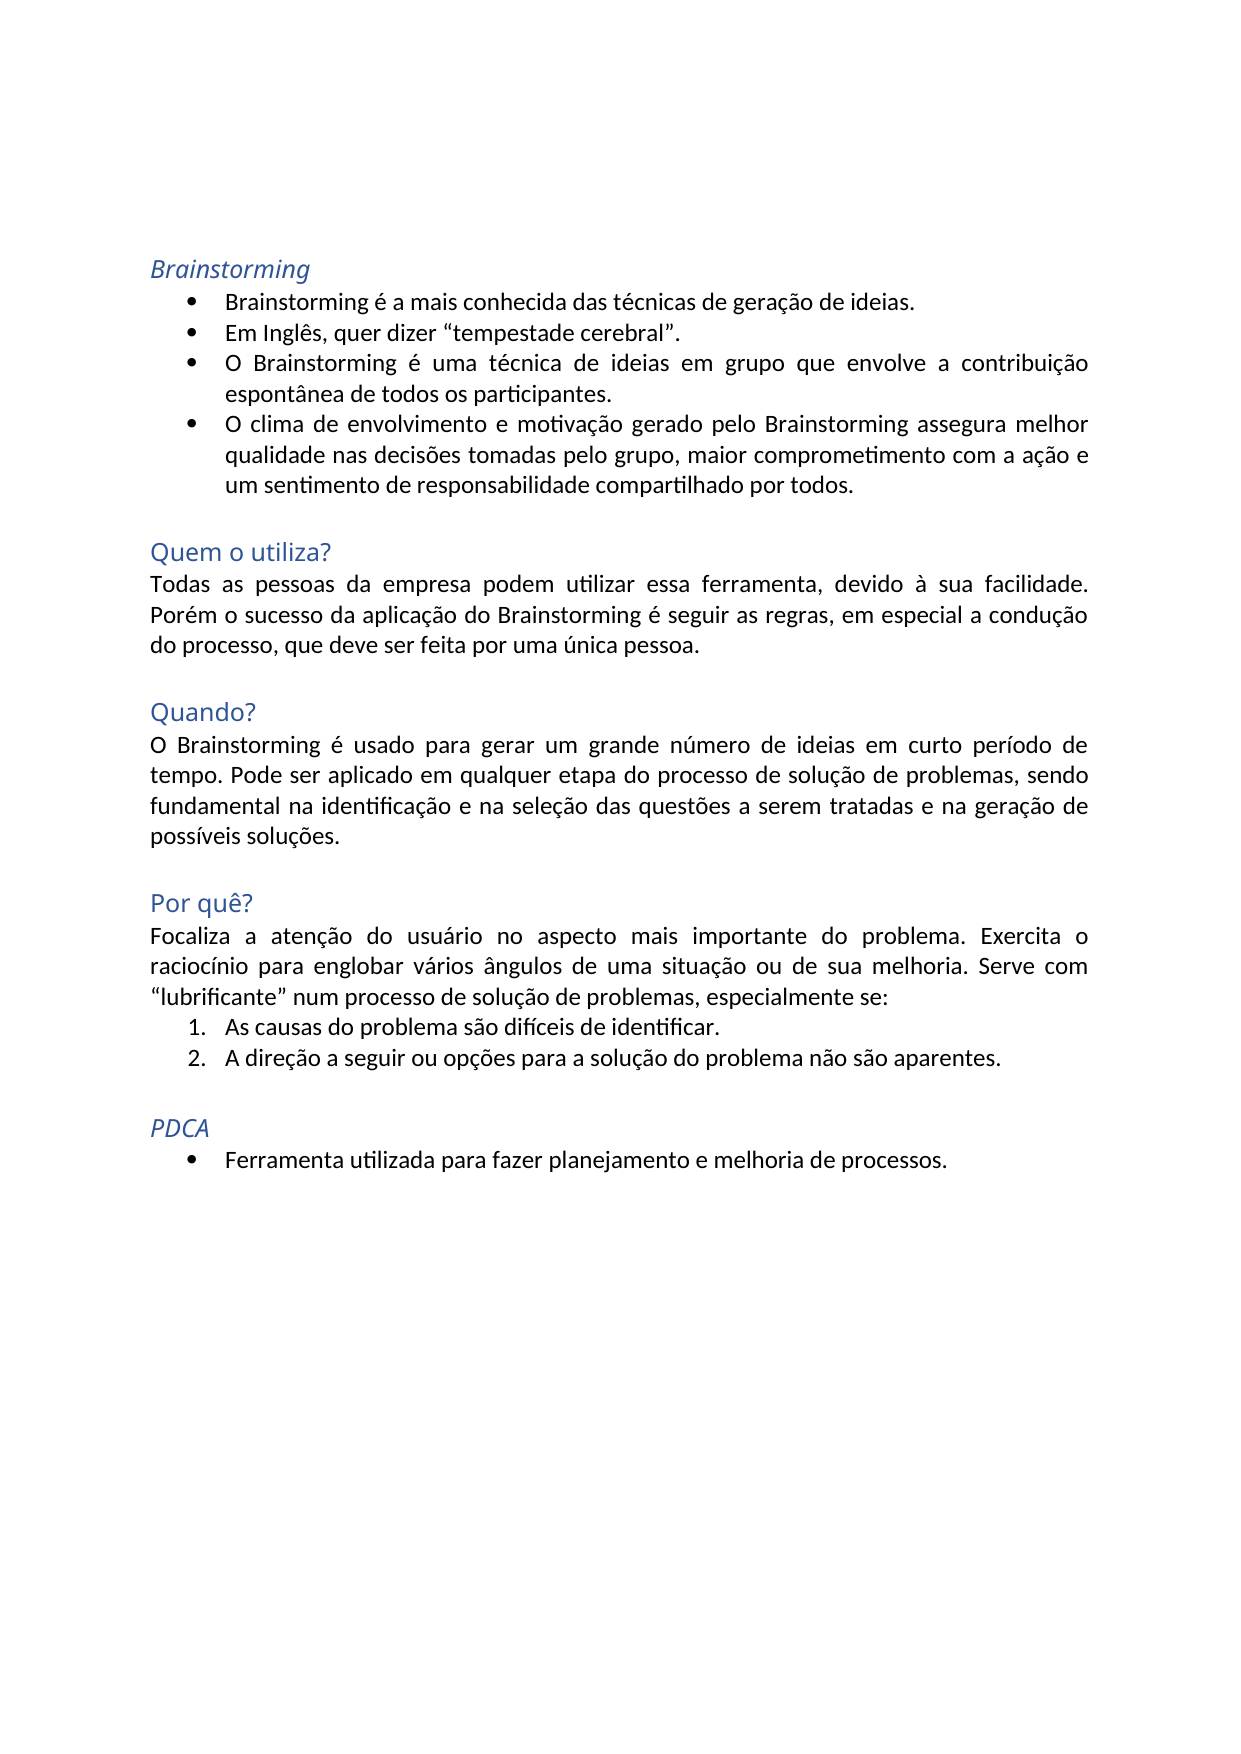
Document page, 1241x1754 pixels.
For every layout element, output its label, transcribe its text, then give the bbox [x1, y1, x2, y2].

subtitle Por quê? [150, 886, 1090, 920]
list O Brainstorming é uma técnica de ideias em grupo que envolve a contribuição espontânea de todos os participantes. [187, 347, 1090, 408]
list A direção a seguir ou opções para a solução do problema não são aparentes. [187, 1042, 1090, 1072]
list Em Inglês, quer dizer “tempestade cerebral”. [187, 317, 1090, 347]
list As causas do problema são difíceis de identificar. [187, 1011, 1090, 1042]
text Todas as pessoas da empresa podem utilizar essa ferramenta, devido à sua facilidade. Porém o sucesso da aplicação do Brainstorming é seguir as regras, em especial a condução do processo, que deve ser feita por uma única pessoa. [150, 569, 1090, 660]
list Brainstorming é a mais conhecida das técnicas de geração de ideias. [187, 286, 1090, 317]
list Ferramenta utilizada para fazer planejamento e melhoria de processos. [187, 1145, 1090, 1175]
subtitle Quando? [150, 695, 1090, 729]
subtitle Quem o utiliza? [150, 534, 1090, 569]
text O Brainstorming é usado para gerar um grande número de ideias em curto período de tempo. Pode ser aplicado em qualquer etapa do processo de solução de problemas, sendo fundamental na identificação e na seleção das questões a serem tratadas e na geração de possíveis soluções. [150, 729, 1090, 851]
subtitle Brainstorming [150, 150, 1090, 286]
subtitle PDCA [150, 1077, 1090, 1145]
list O clima de envolvimento e motivação gerado pelo Brainstorming assegura melhor qualidade nas decisões tomadas pelo grupo, maior comprometimento com a ação e um sentimento de responsabilidade compartilhado por todos. [187, 408, 1090, 500]
text Focaliza a atenção do usuário no aspecto mais importante do problema. Exercita o raciocínio para englobar vários ângulos de uma situação ou de sua melhoria. Serve com “lubrificante” num processo de solução de problemas, especialmente se: [150, 920, 1090, 1011]
